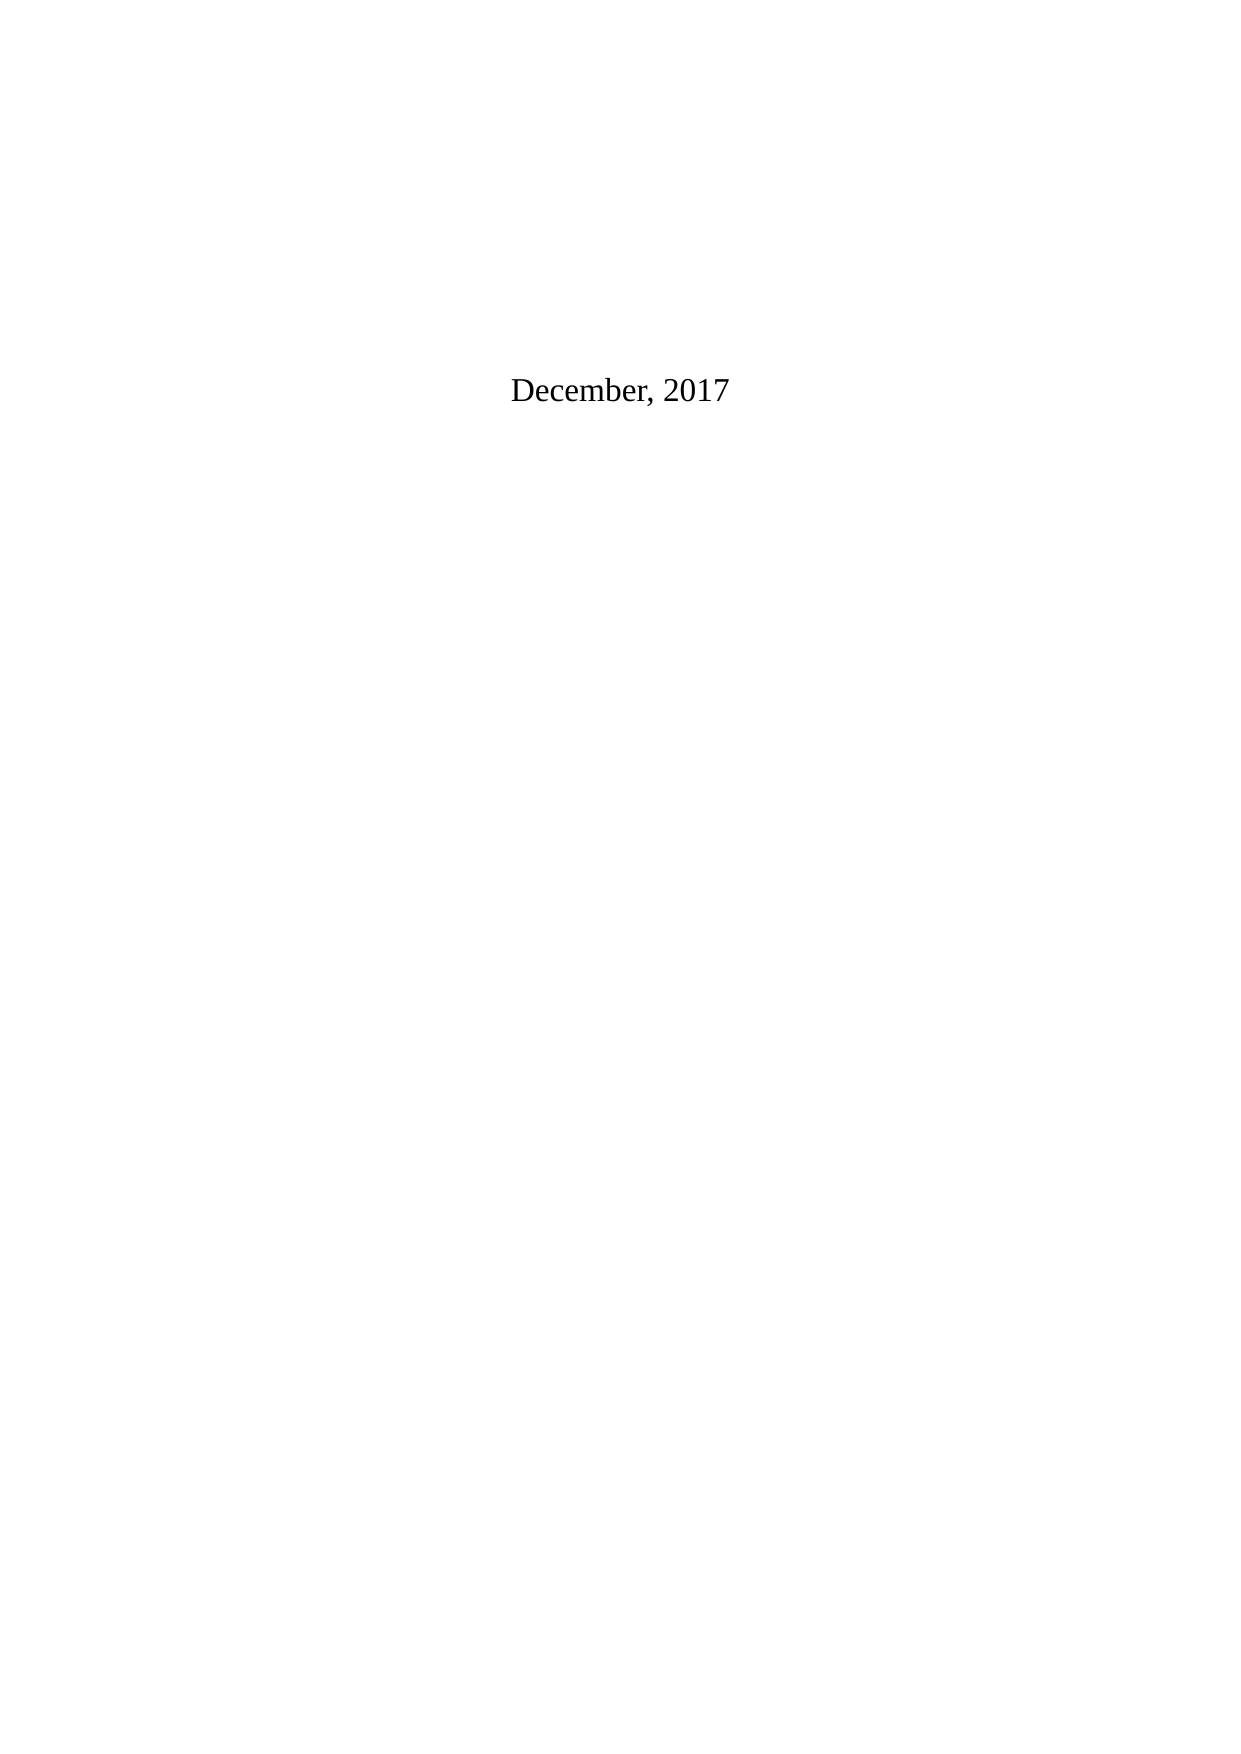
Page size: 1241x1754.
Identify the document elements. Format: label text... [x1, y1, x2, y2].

text December, 2017 [187, 357, 1053, 422]
